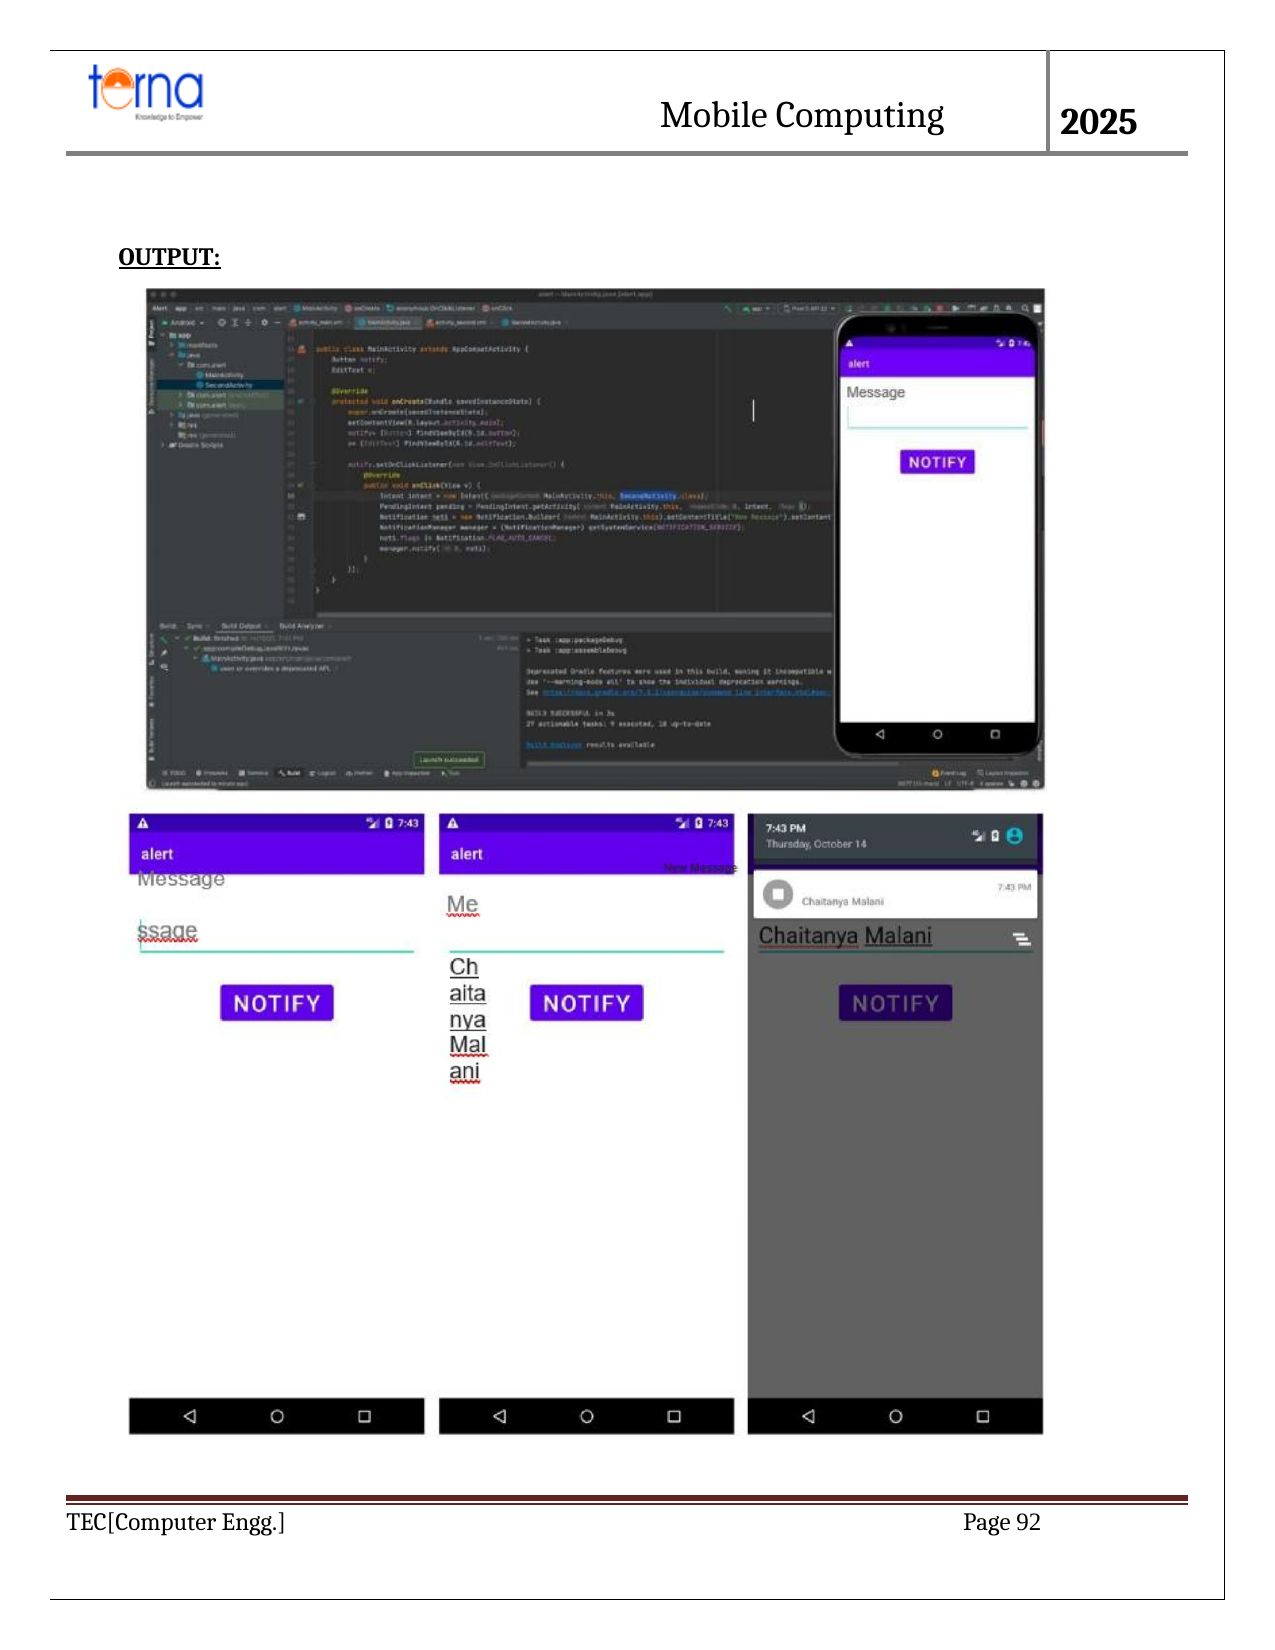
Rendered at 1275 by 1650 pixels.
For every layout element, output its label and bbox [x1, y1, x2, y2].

picture [78, 57, 208, 128]
picture [118, 267, 1057, 1458]
